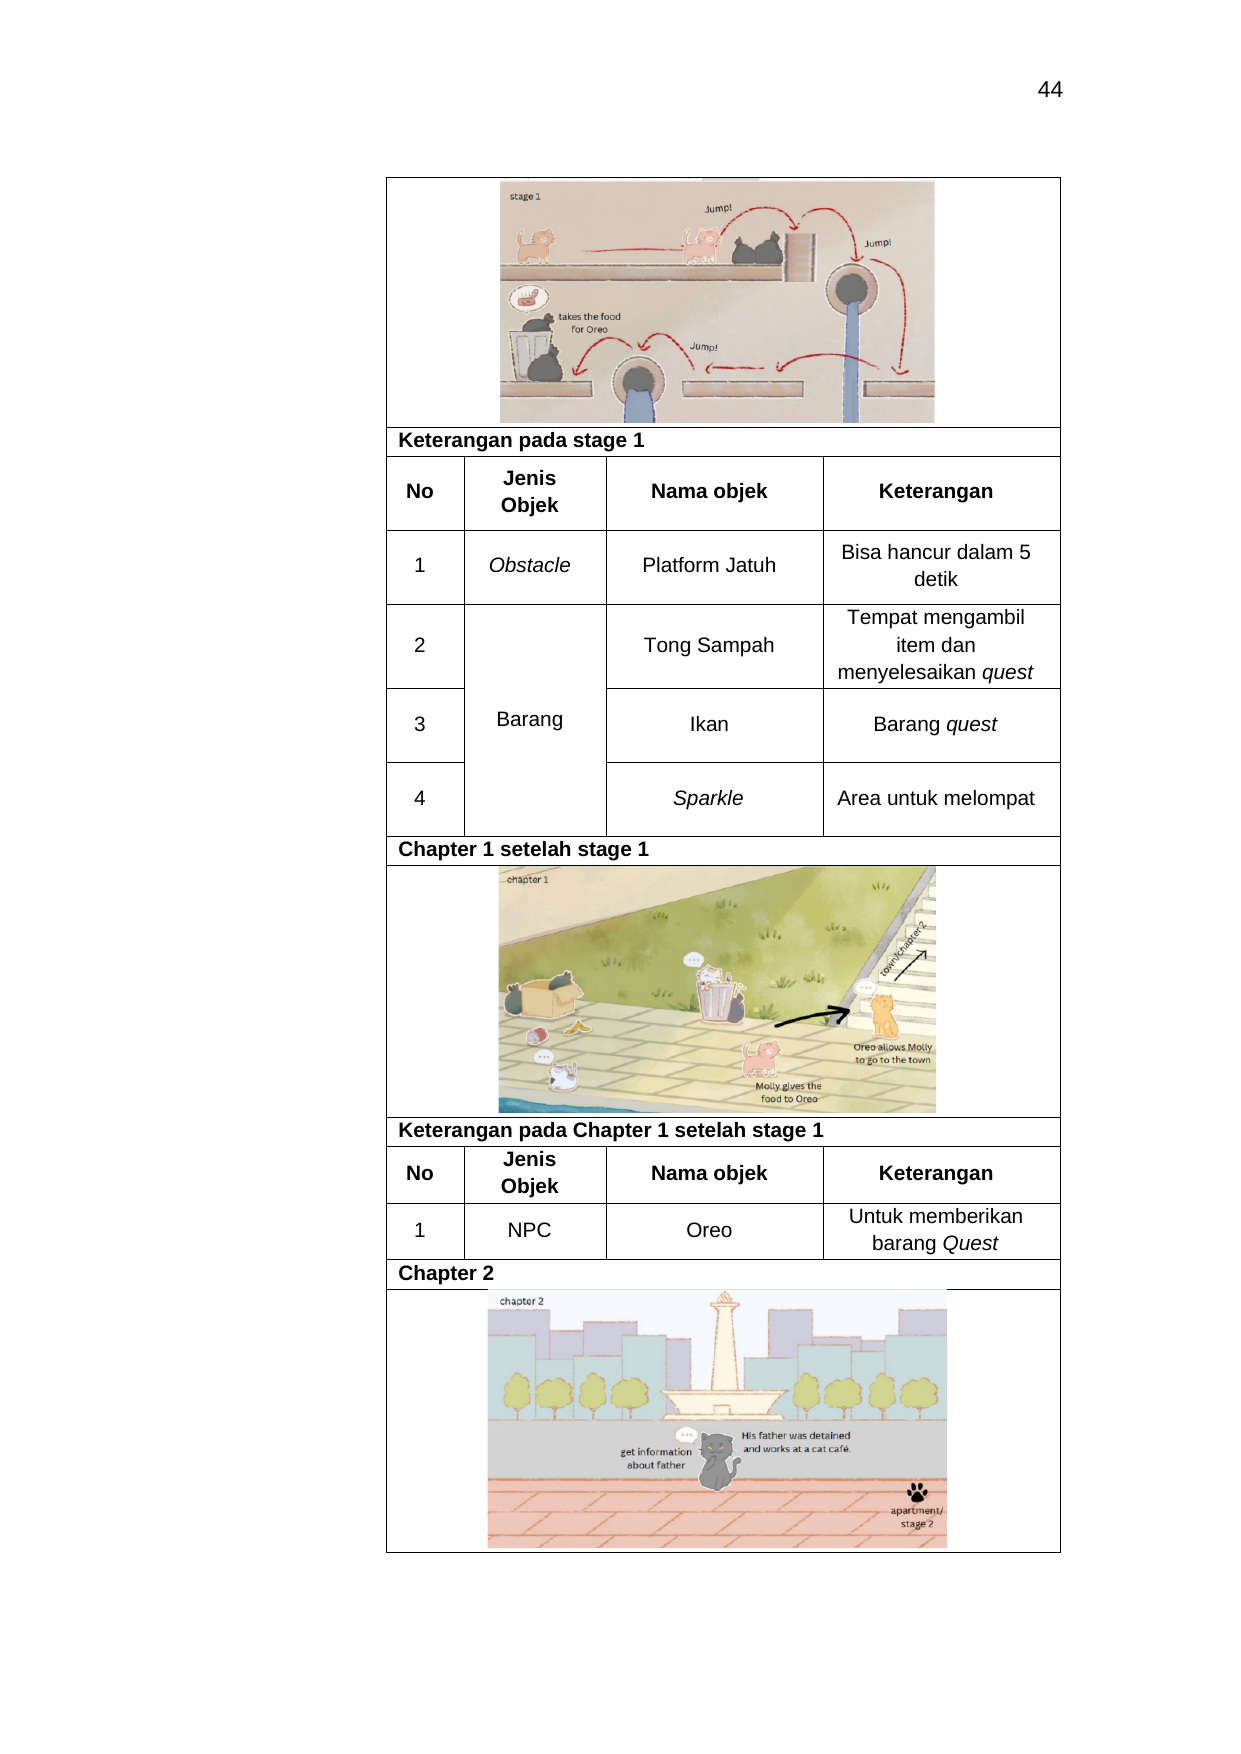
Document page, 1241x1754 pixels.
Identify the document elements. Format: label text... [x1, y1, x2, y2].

table_cell Keterangan [824, 1147, 1060, 1203]
table_cell 3 [387, 689, 464, 762]
picture [500, 178, 935, 423]
table_cell Obstacle [465, 531, 606, 604]
table_cell Nama objek [607, 1147, 823, 1203]
table_cell Sparkle [607, 763, 823, 836]
picture [487, 1289, 947, 1548]
table_cell Bisa hancur dalam 5 detik [824, 531, 1060, 604]
table_cell No [387, 457, 464, 530]
table_cell Barang quest [824, 689, 1060, 762]
table_cell Chapter 1 setelah stage 1 [387, 837, 1060, 865]
table_cell 1 [387, 1204, 464, 1259]
table_cell 4 [387, 763, 464, 836]
table_cell Barang [465, 605, 606, 836]
table_cell [387, 178, 1060, 427]
table_cell Jenis Objek [465, 457, 606, 530]
table_cell Tong Sampah [607, 605, 823, 688]
table_cell Jenis Objek [465, 1147, 606, 1203]
table_cell Keterangan pada stage 1 [387, 428, 1060, 456]
table_cell [387, 866, 1060, 1117]
table_cell Platform Jatuh [607, 531, 823, 604]
table_cell Ikan [607, 689, 823, 762]
table_cell [387, 1290, 1060, 1552]
table_cell Chapter 2 [387, 1260, 1060, 1289]
table_cell Untuk memberikan barang Quest [824, 1204, 1060, 1259]
table_cell Oreo [607, 1204, 823, 1259]
table_cell Nama objek [607, 457, 823, 530]
table_cell No [387, 1147, 464, 1203]
table_cell NPC [465, 1204, 606, 1259]
table_cell Tempat mengambil item dan menyelesaikan quest [824, 605, 1060, 688]
picture [498, 866, 937, 1113]
table_cell 2 [387, 605, 464, 688]
table_cell Area untuk melompat [824, 763, 1060, 836]
table_cell Keterangan pada Chapter 1 setelah stage 1 [387, 1118, 1060, 1146]
table_cell 1 [387, 531, 464, 604]
table_cell Keterangan [824, 457, 1060, 530]
